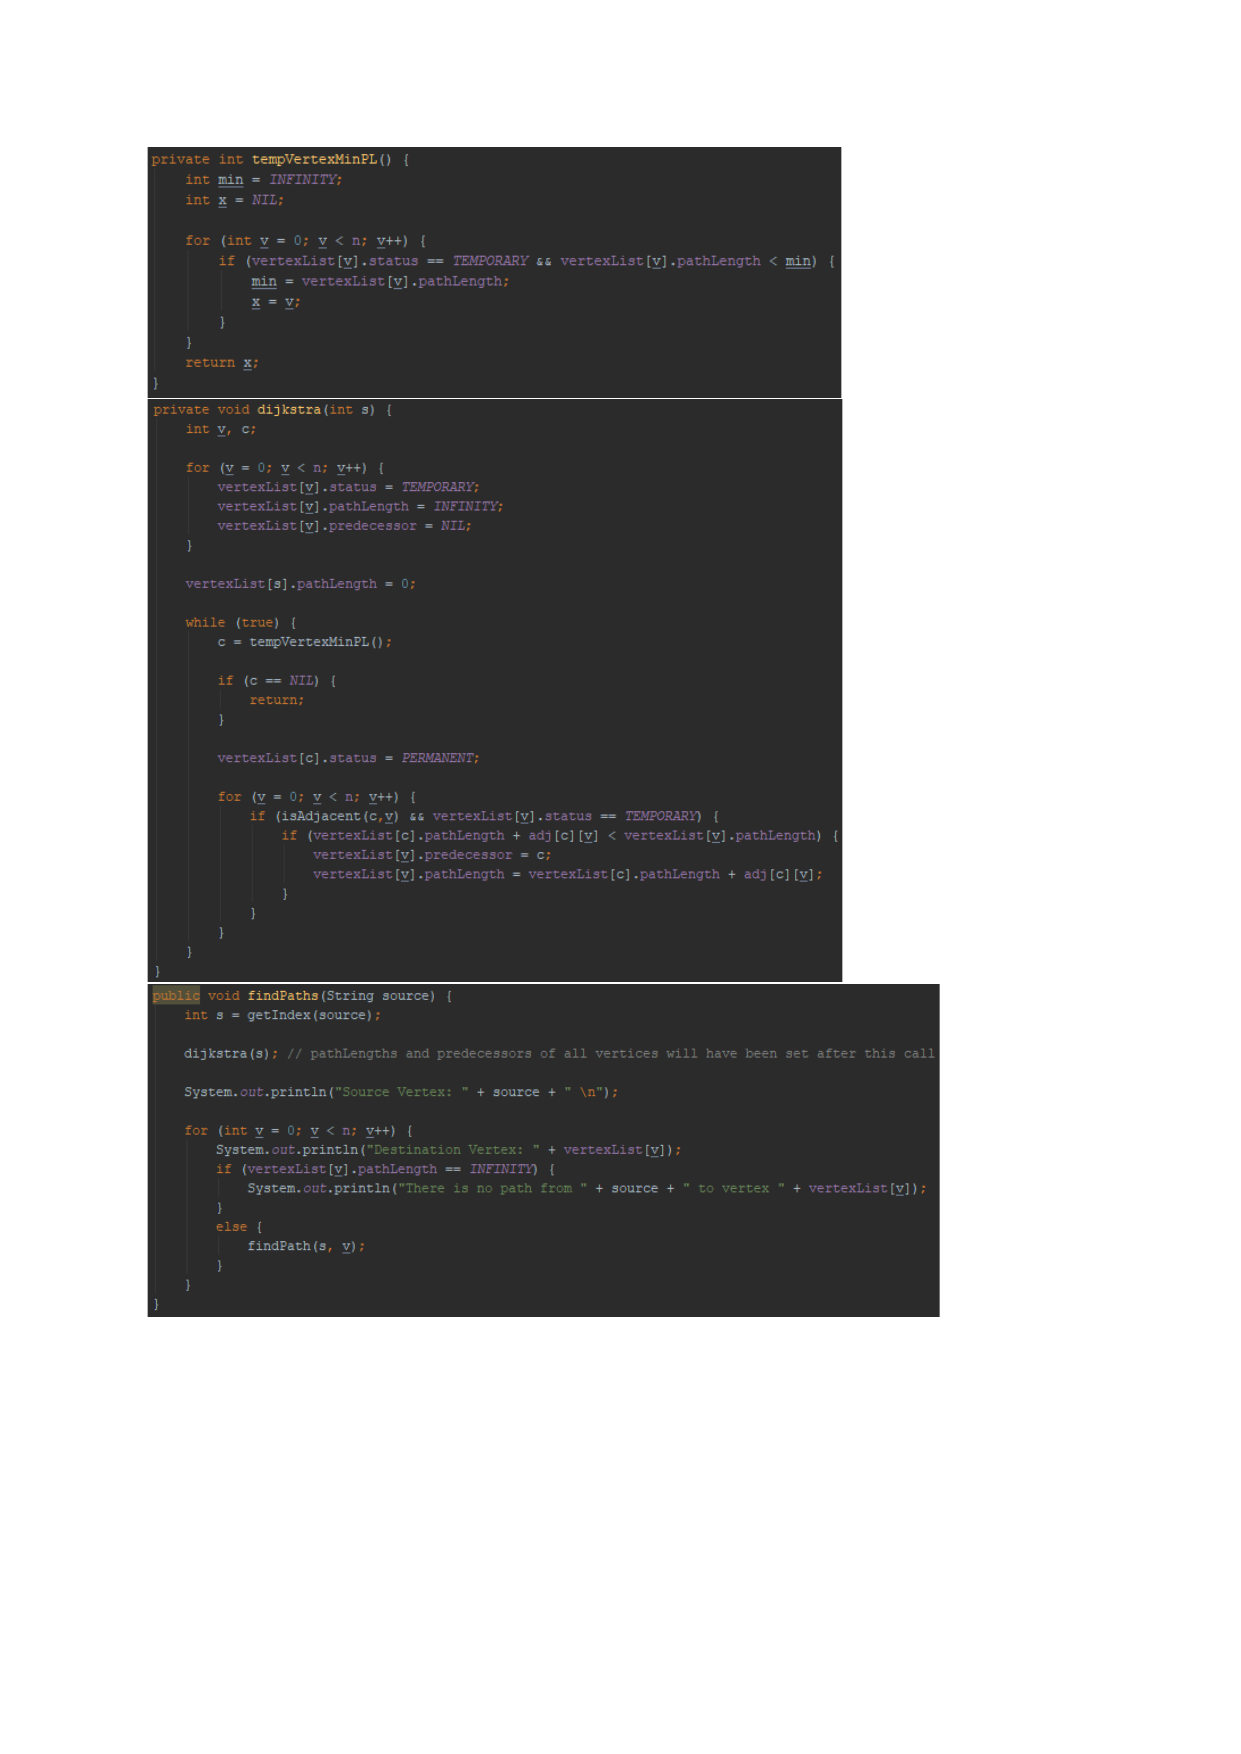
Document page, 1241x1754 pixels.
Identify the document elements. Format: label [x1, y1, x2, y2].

picture [147, 984, 940, 1317]
picture [147, 147, 842, 398]
picture [147, 399, 843, 982]
